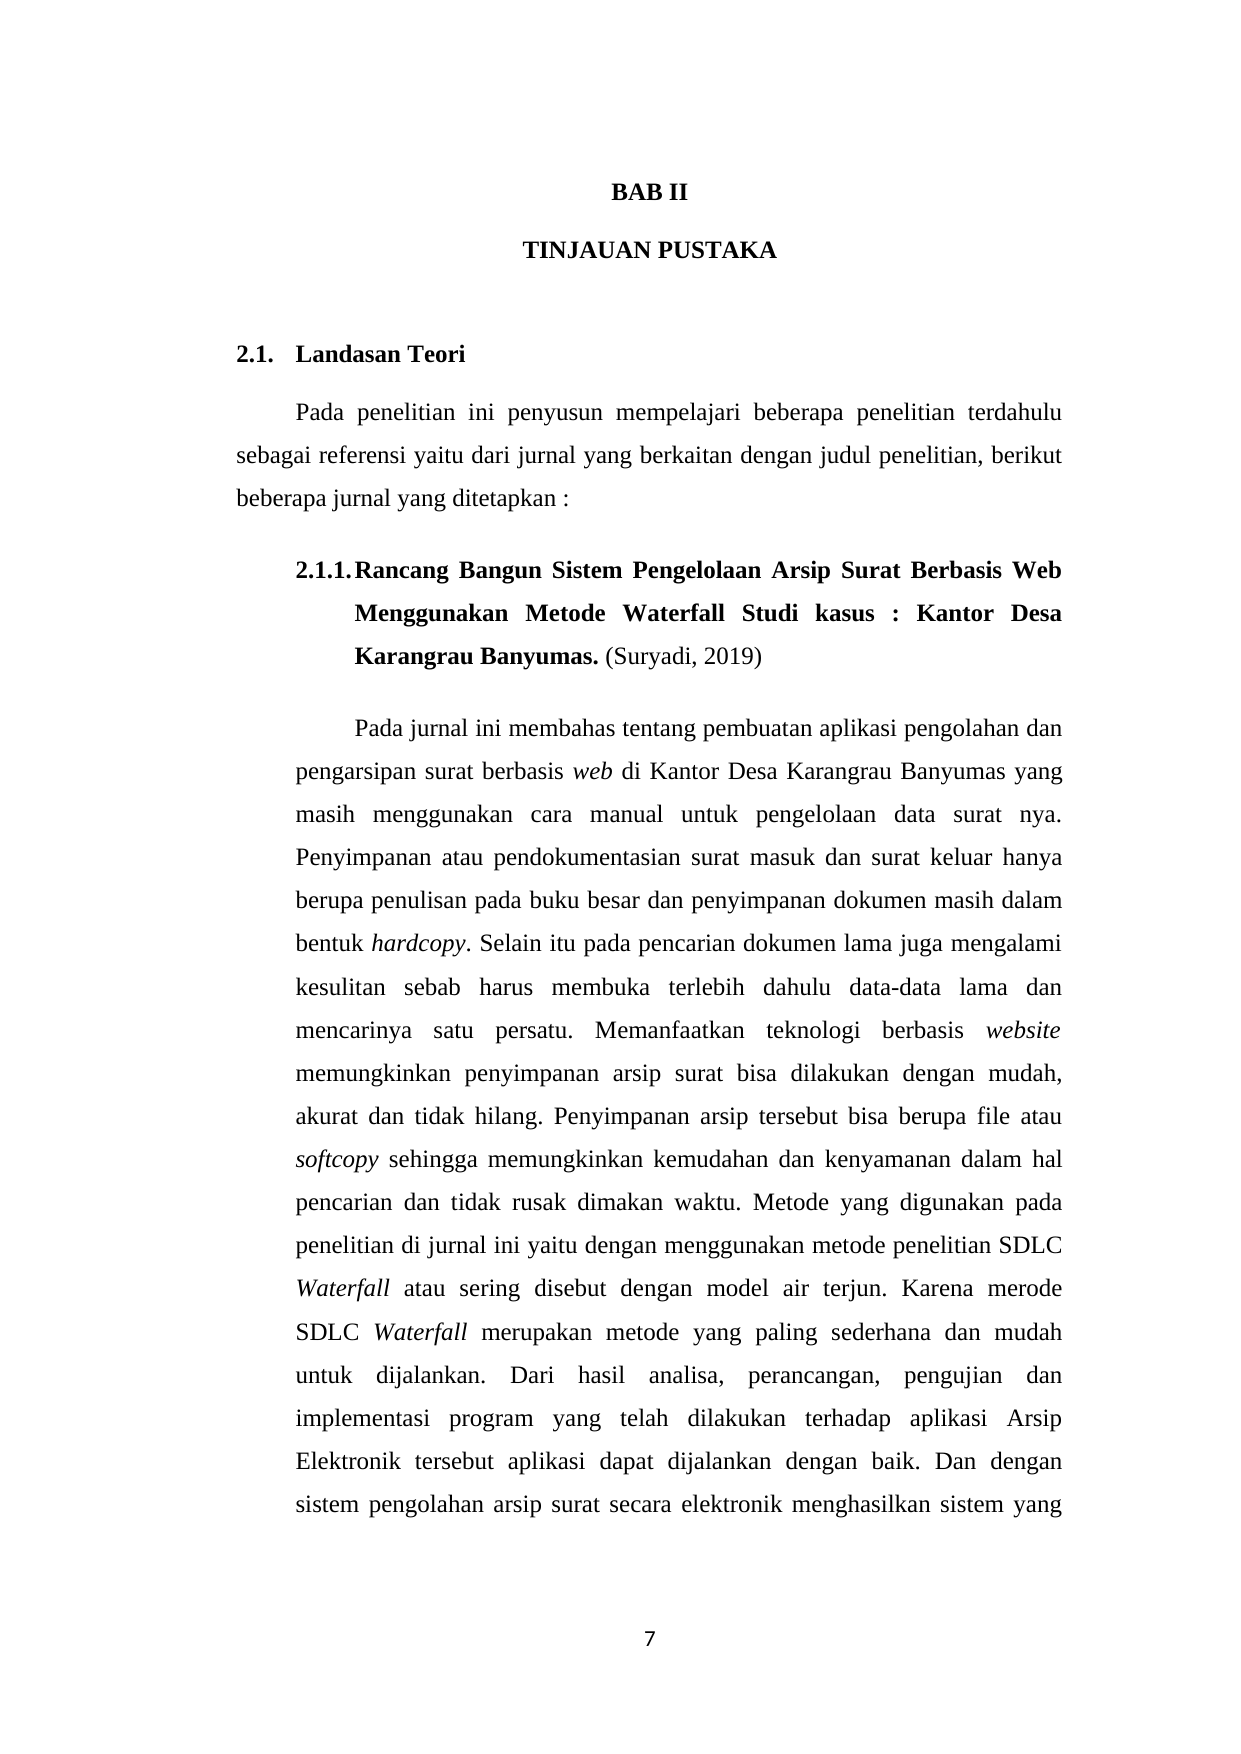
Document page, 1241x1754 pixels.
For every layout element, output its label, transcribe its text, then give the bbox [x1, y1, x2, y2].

list Rancang Bangun Sistem Pengelolaan Arsip Surat Berbasis Web Menggunakan Metode Waterfall Studi kasus : Kantor Desa Karangrau Banyumas. (Suryadi, 2019) [295, 555, 1063, 670]
subtitle BAB II TINJAUAN PUSTAKA [236, 177, 1063, 263]
list Pada penelitian ini penyusun mempelajari beberapa penelitian terdahulu sebagai referensi yaitu dari jurnal yang berkaitan dengan judul penelitian, berikut beberapa jurnal yang ditetapkan : [236, 397, 1063, 512]
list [295, 713, 1063, 1518]
subtitle Landasan Teori [236, 339, 1063, 368]
